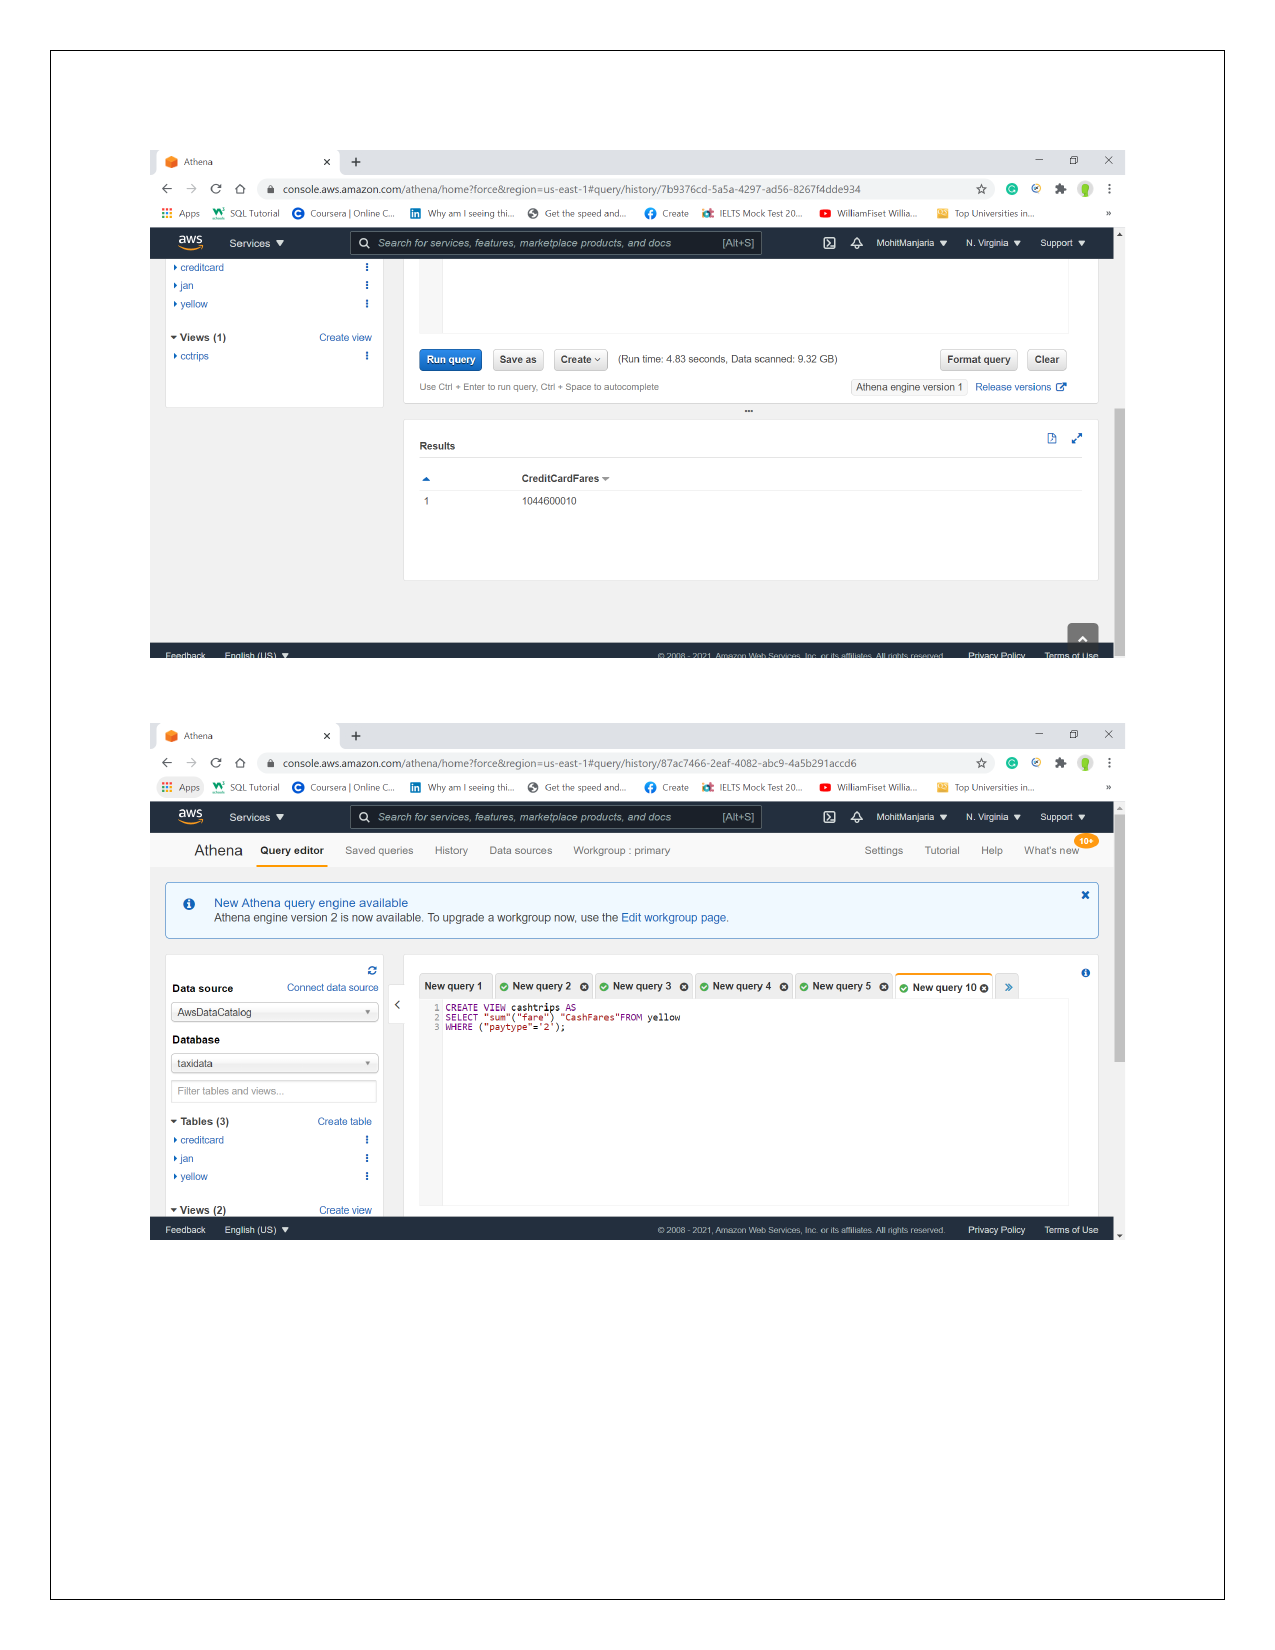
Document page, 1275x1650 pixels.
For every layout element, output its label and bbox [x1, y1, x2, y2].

picture [150, 150, 1125, 658]
picture [150, 723, 1125, 1240]
